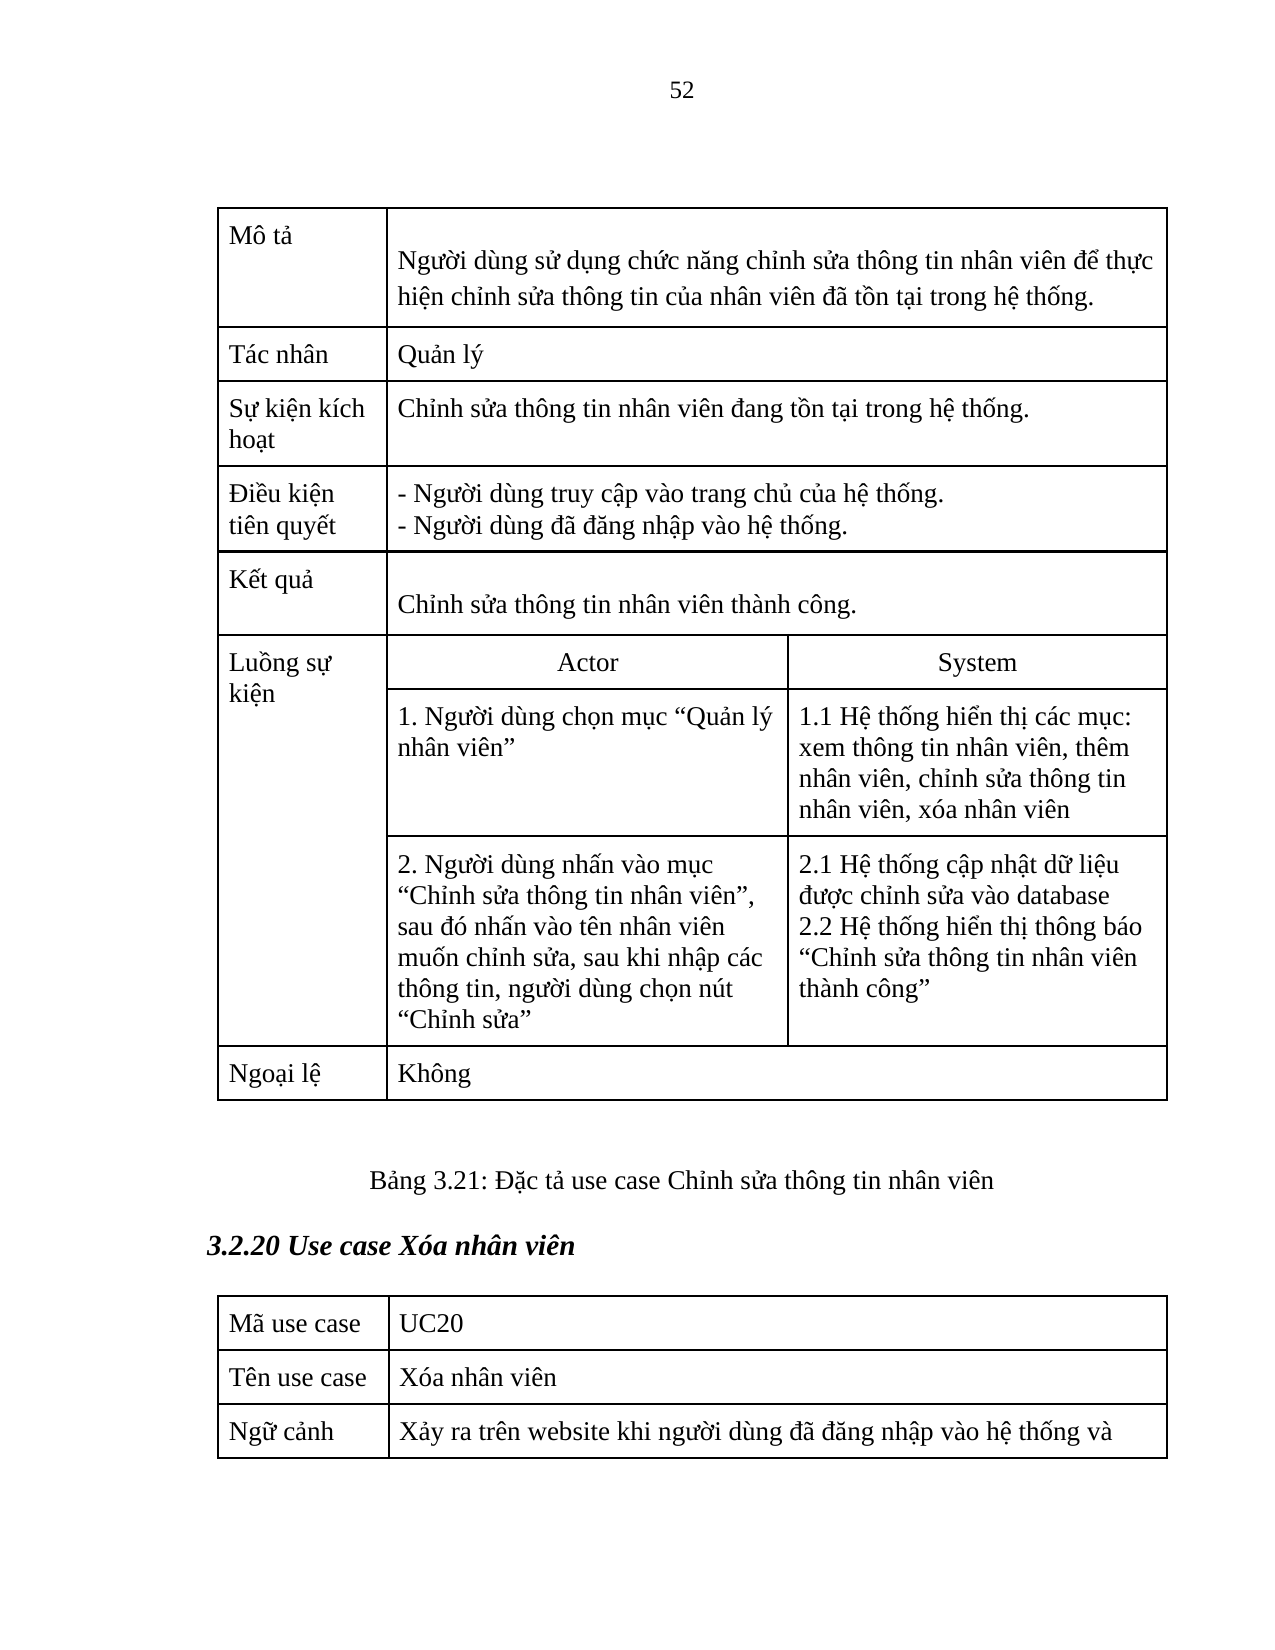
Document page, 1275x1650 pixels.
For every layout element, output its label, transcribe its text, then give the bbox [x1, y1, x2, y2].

table_cell - Người dùng truy cập vào trang chủ của hệ thống. - Người dùng đã đăng nhập vào hệ thống. [388, 467, 1166, 550]
table_cell 2. Người dùng nhấn vào mục “Chỉnh sửa thông tin nhân viên”, sau đó nhấn vào tên nhân viên muốn chỉnh sửa, sau khi nhập các thông tin, người dùng chọn nút “Chỉnh sửa” [388, 837, 787, 1045]
table_cell Tên use case [219, 1351, 388, 1403]
table_cell Actor [388, 636, 787, 688]
table_cell 1.1 Hệ thống hiển thị các mục: xem thông tin nhân viên, thêm nhân viên, chỉnh sửa thông tin nhân viên, xóa nhân viên [789, 690, 1166, 835]
table_header UC20 [390, 1297, 1166, 1349]
table_cell Quản lý [388, 328, 1166, 380]
table_cell Xóa nhân viên [390, 1351, 1166, 1403]
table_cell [390, 1405, 1166, 1457]
table_cell Người dùng sử dụng chức năng chỉnh sửa thông tin nhân viên để thực hiện chỉnh sửa thông tin của nhân viên đã tồn tại trong hệ thống. [388, 209, 1166, 326]
table_cell Tác nhân [219, 328, 386, 380]
table_cell Điều kiện tiên quyết [219, 467, 386, 550]
table_cell Mô tả [219, 209, 386, 326]
table_cell Ngữ cảnh [219, 1405, 388, 1457]
table_cell Không [388, 1047, 1166, 1099]
table_cell Luồng sự kiện [219, 636, 386, 1045]
table_cell Kết quả [219, 553, 386, 634]
text Bảng 3.21: Đặc tả use case Chỉnh sửa thông tin nhân viên [207, 1164, 1157, 1196]
table_cell Chỉnh sửa thông tin nhân viên thành công. [388, 553, 1166, 634]
text 3.2.20 Use case Xóa nhân viên [207, 1228, 1157, 1261]
table_cell System [789, 636, 1166, 688]
table_cell Chỉnh sửa thông tin nhân viên đang tồn tại trong hệ thống. [388, 382, 1166, 465]
table_cell Sự kiện kích hoạt [219, 382, 386, 465]
table_cell 2.1 Hệ thống cập nhật dữ liệu được chỉnh sửa vào database 2.2 Hệ thống hiển thị thông báo “Chỉnh sửa thông tin nhân viên thành công” [789, 837, 1166, 1045]
table_cell 1. Người dùng chọn mục “Quản lý nhân viên” [388, 690, 787, 835]
table_header Mã use case [219, 1297, 388, 1349]
table_cell Ngoại lệ [219, 1047, 386, 1099]
